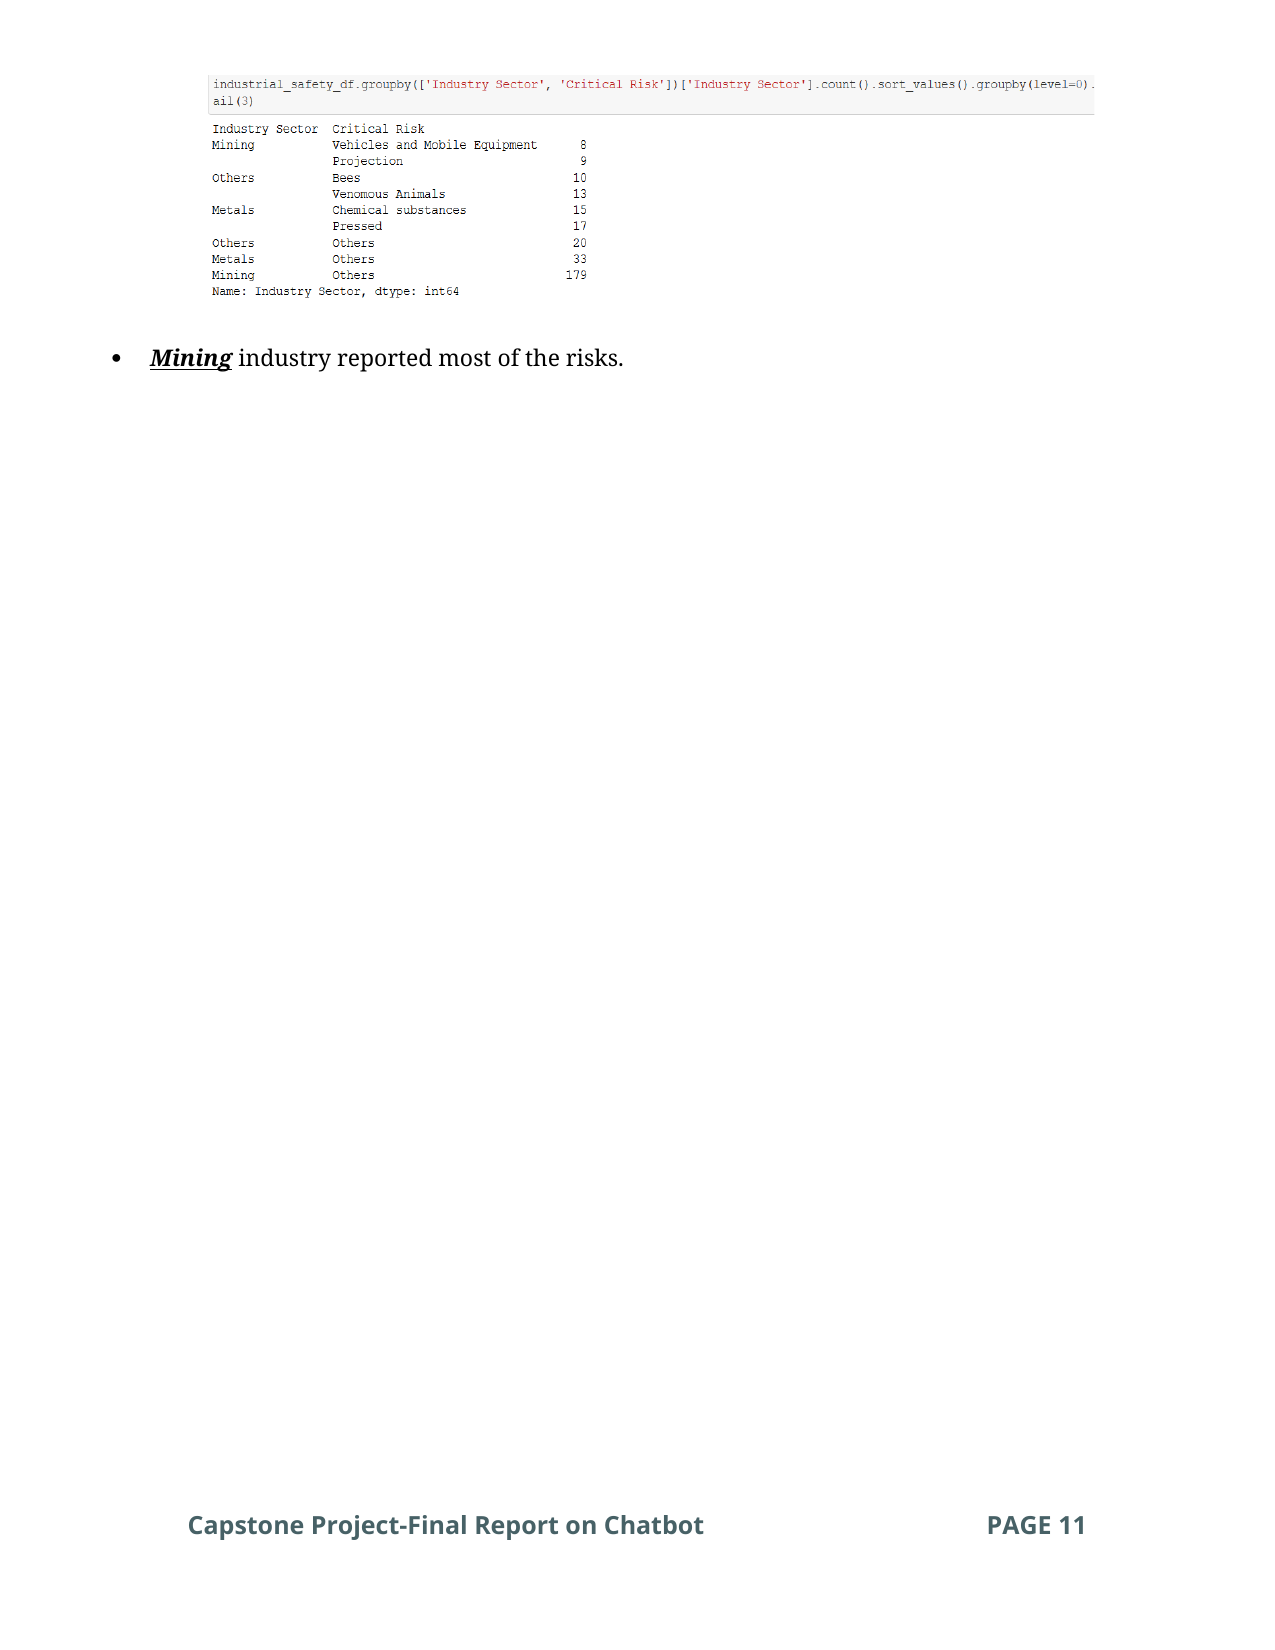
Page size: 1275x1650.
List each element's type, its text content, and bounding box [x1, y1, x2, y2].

picture [205, 75, 1095, 307]
list Mining industry reported most of the risks. [112, 342, 1200, 373]
